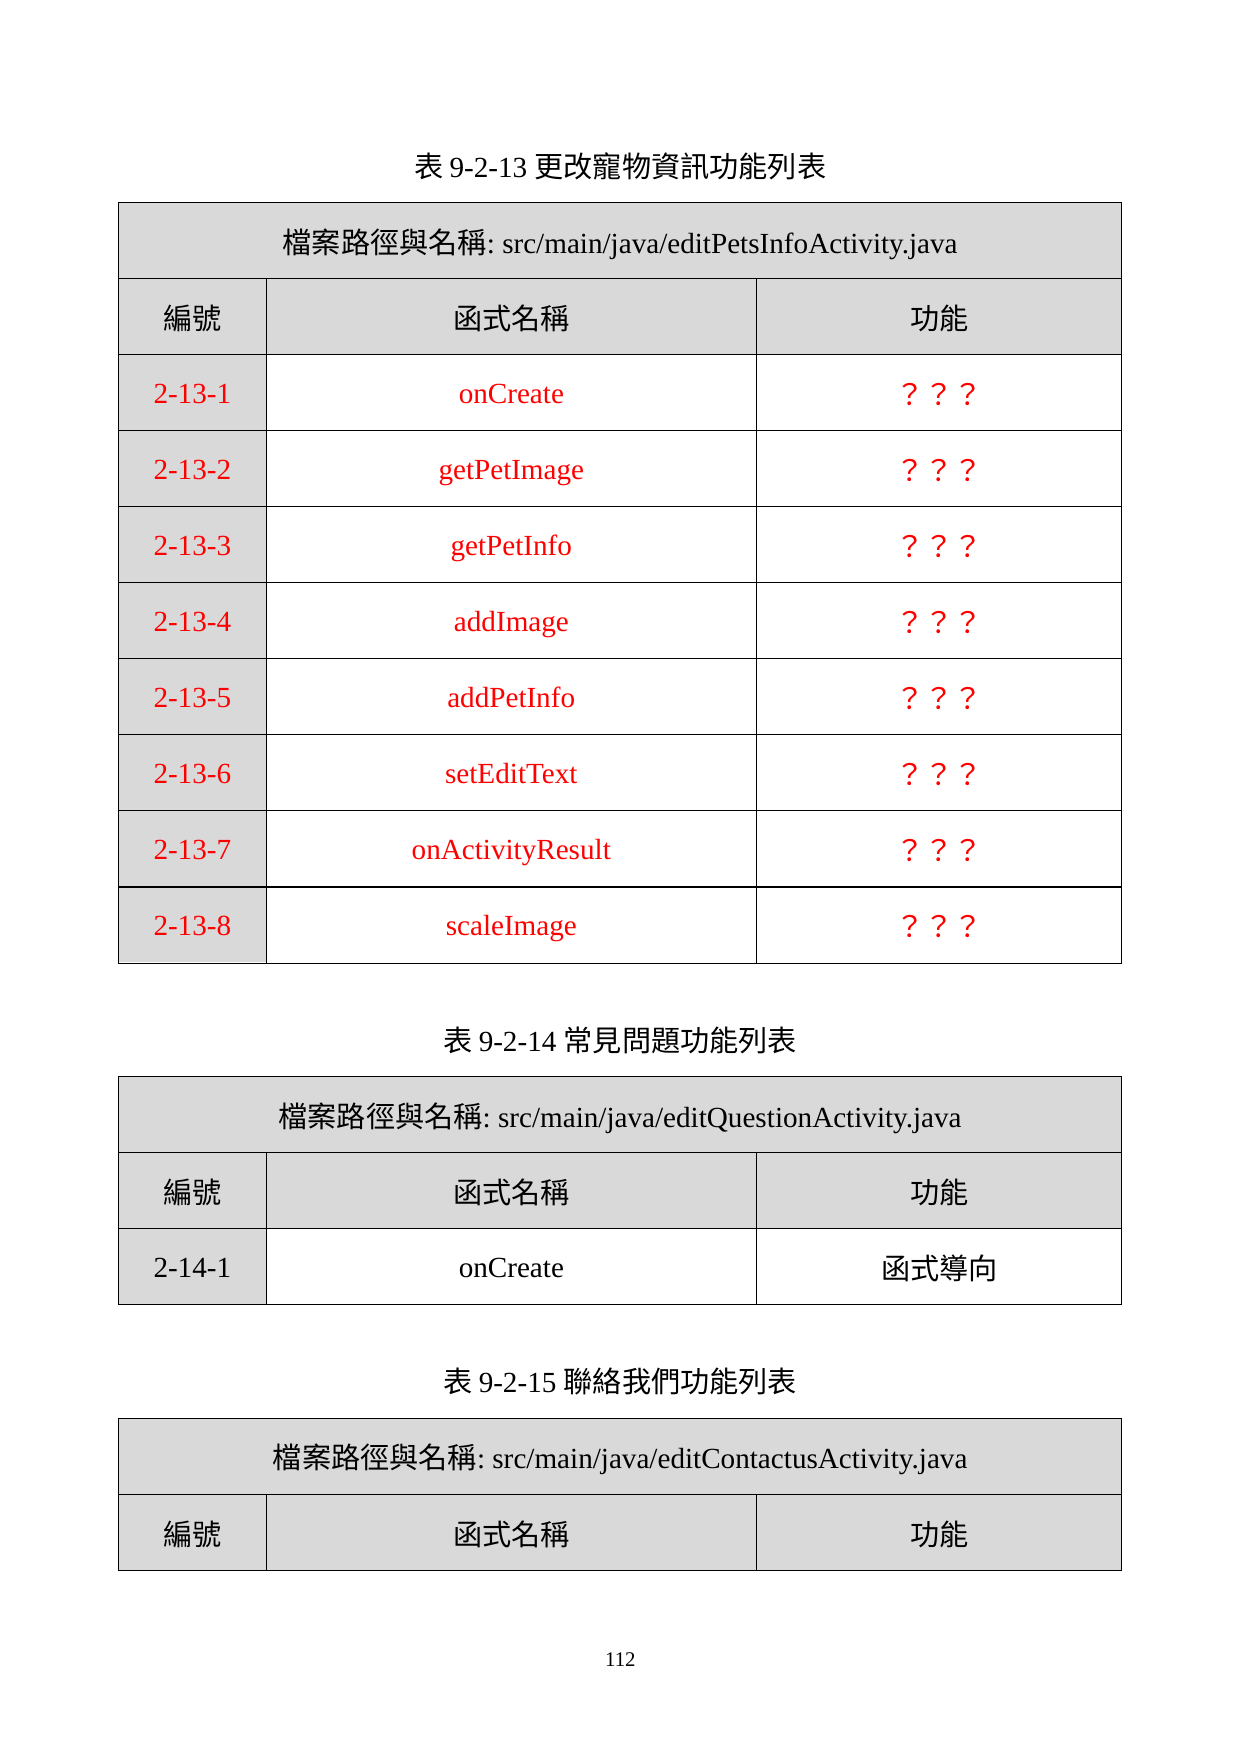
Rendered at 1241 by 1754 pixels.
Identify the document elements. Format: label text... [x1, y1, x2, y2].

table_cell ？？？ [757, 355, 1121, 430]
table_cell 函式導向 [757, 1229, 1121, 1304]
table_cell 函式名稱 [267, 1153, 756, 1228]
subtitle 表9-2-14 常見問題功能列表 [118, 1001, 1122, 1076]
table_cell ？？？ [757, 811, 1121, 886]
subtitle 表9-2-15 聯絡我們功能列表 [118, 1343, 1122, 1418]
table_cell 編號 [119, 1153, 266, 1228]
table_cell ？？？ [757, 888, 1121, 962]
table_cell ？？？ [757, 735, 1121, 810]
table_cell 2-13-6 [119, 735, 266, 810]
table_cell ？？？ [757, 583, 1121, 658]
table_cell scaleImage [267, 888, 756, 962]
table_cell 編號 [119, 1495, 266, 1570]
table_cell onCreate [267, 355, 756, 430]
table_header 檔案路徑與名稱: src/main/java/editQuestionActivity.java [119, 1077, 1121, 1152]
table_cell 功能 [757, 1153, 1121, 1228]
table_cell 函式名稱 [267, 1495, 756, 1570]
table_cell 功能 [757, 1495, 1121, 1570]
table_cell 2-13-8 [119, 888, 266, 962]
table_cell getPetInfo [267, 507, 756, 582]
table_cell 2-13-2 [119, 431, 266, 506]
table_cell 函式名稱 [267, 279, 756, 354]
table_cell 2-13-4 [119, 583, 266, 658]
table_cell 功能 [757, 279, 1121, 354]
table_cell addPetInfo [267, 659, 756, 734]
table_cell getPetImage [267, 431, 756, 506]
table_cell ？？？ [757, 659, 1121, 734]
table_cell 2-14-1 [119, 1229, 266, 1304]
table_cell 2-13-3 [119, 507, 266, 582]
table_cell setEditText [267, 735, 756, 810]
table_cell onActivityResult [267, 811, 756, 886]
table_cell addImage [267, 583, 756, 658]
table_cell 2-13-1 [119, 355, 266, 430]
table_cell ？？？ [757, 507, 1121, 582]
table_header 檔案路徑與名稱: src/main/java/editContactusActivity.java [119, 1419, 1121, 1494]
table_cell 2-13-7 [119, 811, 266, 886]
table_cell ？？？ [757, 431, 1121, 506]
subtitle 表9-2-13 更改寵物資訊功能列表 [118, 127, 1122, 202]
table_cell 2-13-5 [119, 659, 266, 734]
table_header 檔案路徑與名稱: src/main/java/editPetsInfoActivity.java [119, 203, 1121, 278]
table_cell 編號 [119, 279, 266, 354]
table_cell onCreate [267, 1229, 756, 1304]
